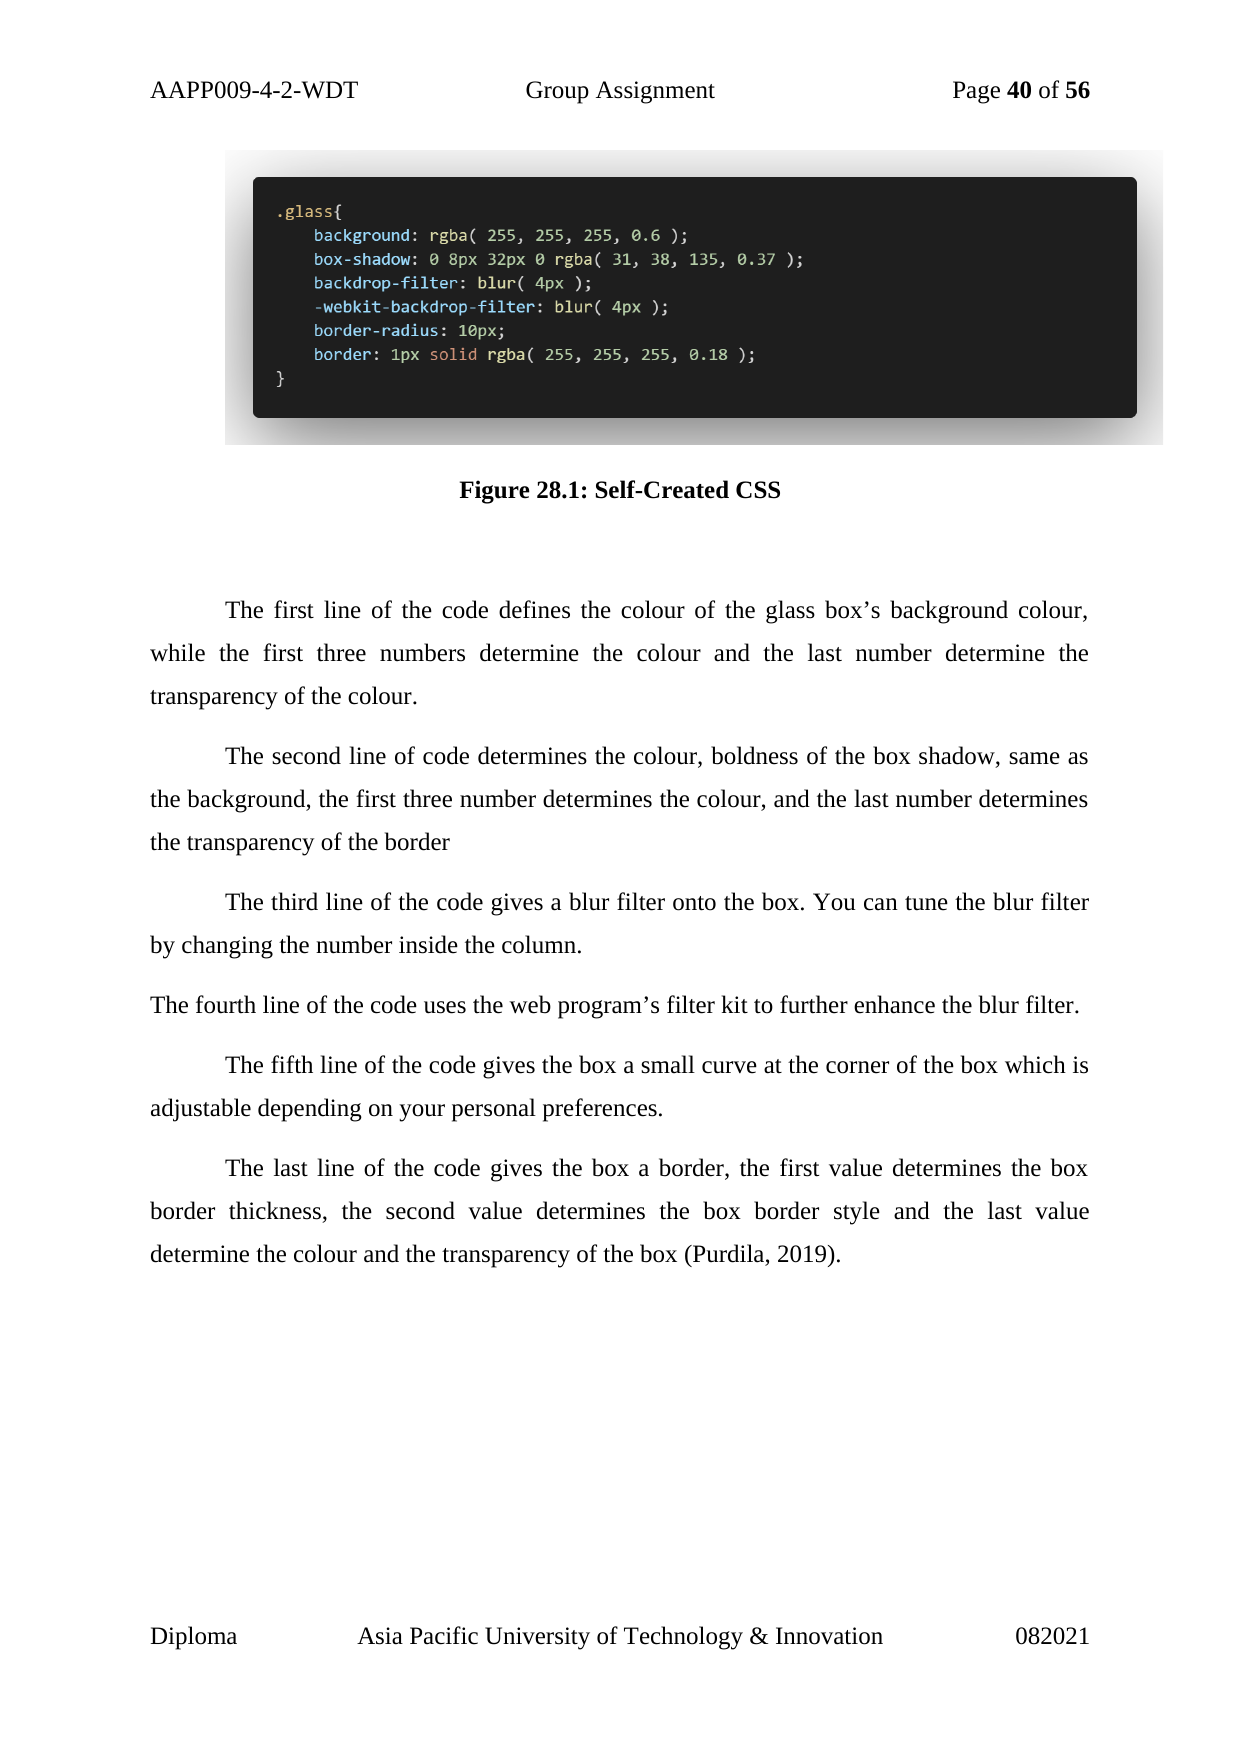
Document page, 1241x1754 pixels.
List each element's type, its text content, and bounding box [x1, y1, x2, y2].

text Figure 28.1: Self-Created CSS [150, 475, 1090, 504]
text The fifth line of the code gives the box a small curve at the corner of the box which is adjustable depending on your personal preferences. [150, 1050, 1090, 1122]
picture [225, 150, 1164, 445]
text The fourth line of the code uses the web program’s filter kit to further enhance the blur filter. [150, 990, 1090, 1019]
text The second line of code determines the colour, boldness of the box shadow, same as the background, the first three number determines the colour, and the last number determines the transparency of the border [150, 741, 1090, 856]
text The first line of the code defines the colour of the glass box’s background colour, while the first three numbers determine the colour and the last number determine the transparency of the colour. [150, 595, 1090, 710]
text The third line of the code gives a blur filter onto the box. You can tune the blur filter by changing the number inside the column. [150, 887, 1090, 959]
text The last line of the code gives the box a border, the first value determines the box border thickness, the second value determines the box border style and the last value determine the colour and the transparency of the box. [150, 1153, 1090, 1268]
